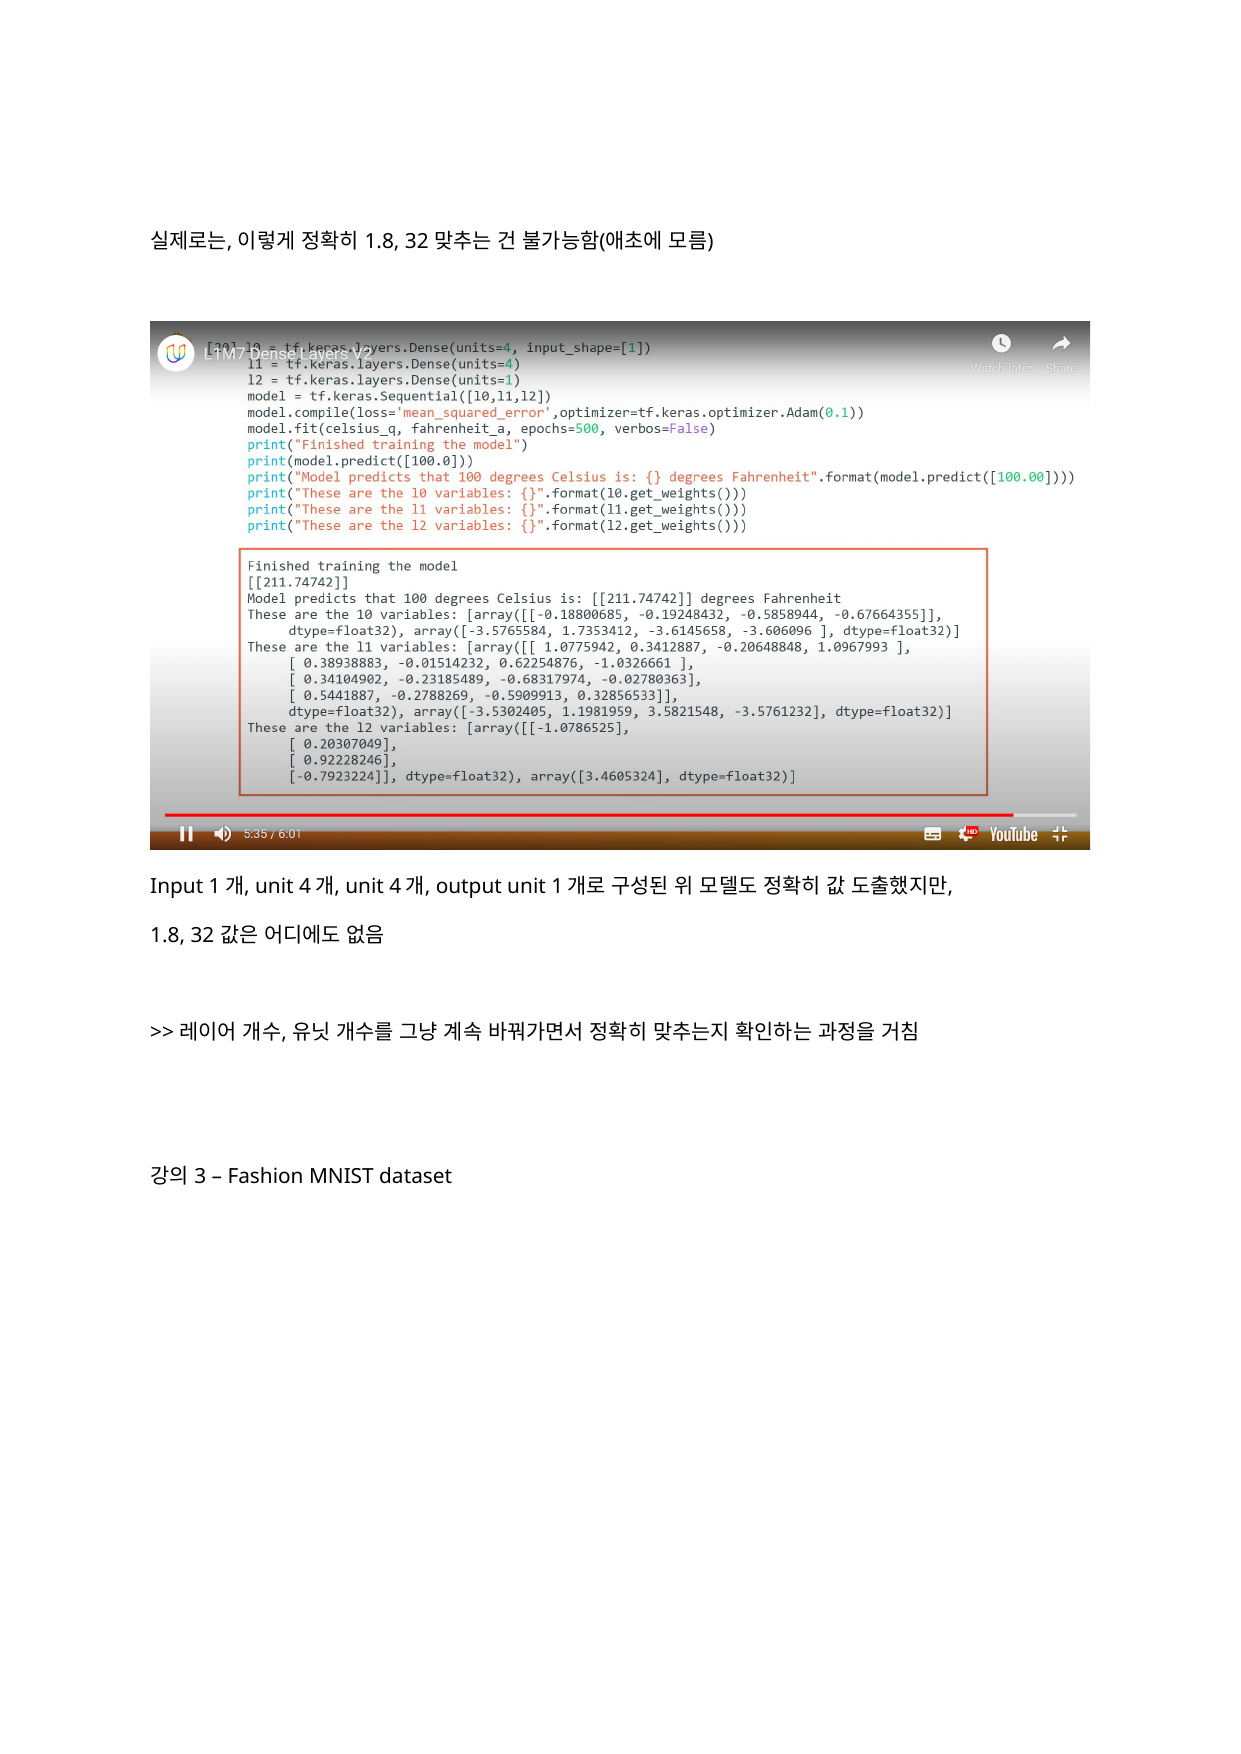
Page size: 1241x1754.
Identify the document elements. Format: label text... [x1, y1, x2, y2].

text 실제로는, 이렇게 정확히 1.8, 32 맞추는 건 불가능함(애초에 모름) [150, 224, 1090, 255]
text 1.8, 32 값은 어디에도 없음 [150, 918, 1090, 948]
text 강의 3 – Fashion MNIST dataset [150, 1159, 1090, 1189]
text >> 레이어 개수, 유닛 개수를 그냥 계속 바꿔가면서 정확히 맞추는지 확인하는 과정을 거침 [150, 1015, 1090, 1045]
text Input 1개, unit 4개, unit 4개, output unit 1개로 구성된 위 모델도 정확히 값 도출했지만, [150, 869, 1090, 899]
picture [150, 321, 1091, 850]
